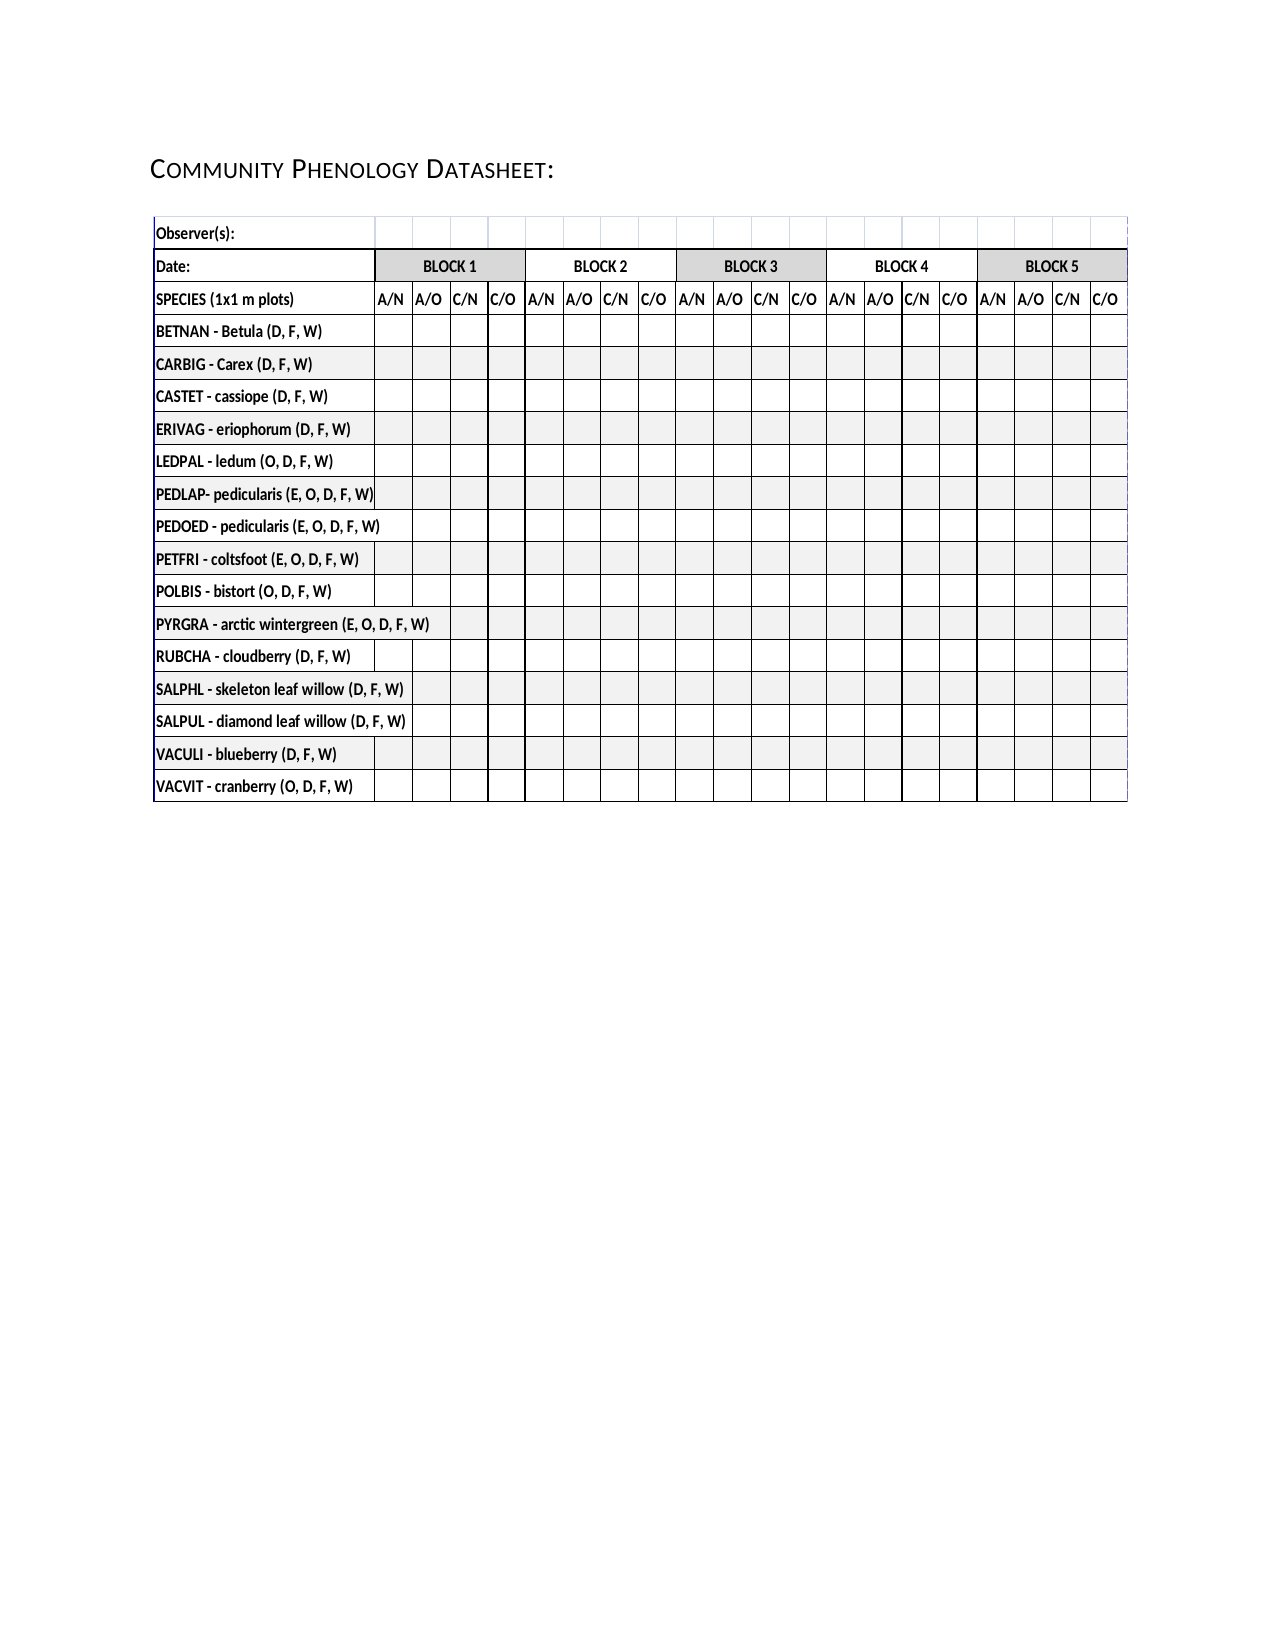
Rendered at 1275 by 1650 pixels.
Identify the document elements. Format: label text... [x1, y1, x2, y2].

subtitle Community Phenology Datasheet: [150, 150, 1125, 186]
